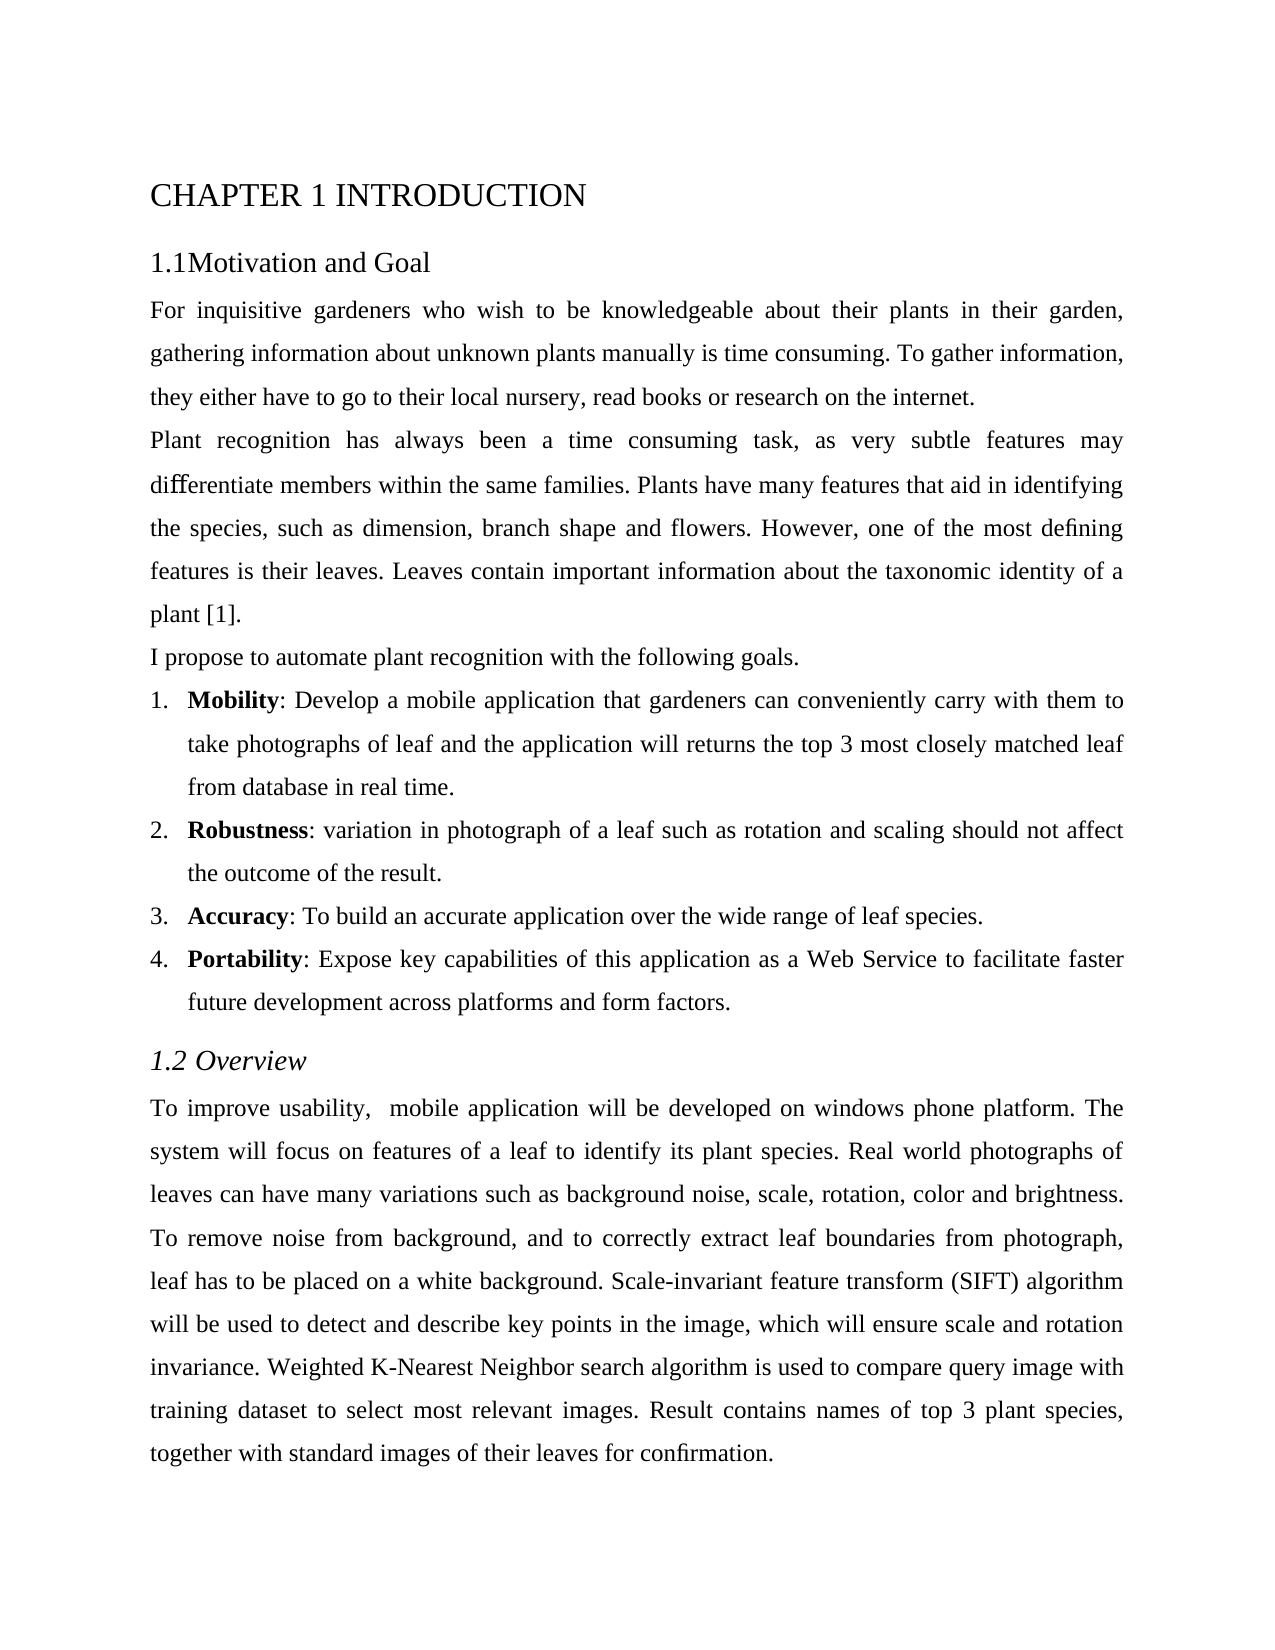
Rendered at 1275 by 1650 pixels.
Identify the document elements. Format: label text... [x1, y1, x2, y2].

subtitle Overview [150, 1043, 1125, 1077]
list Accuracy: To build an accurate application over the wide range of leaf species. [150, 901, 1125, 930]
text Plant recognition has always been a time consuming task, as very subtle features may diﬀerentiate members within the same families. Plants have many features that aid in identifying the species, such as dimension, branch shape and flowers. However, one of the most deﬁning features is their leaves. Leaves contain important information about the taxonomic identity of a plant [1]. [150, 425, 1125, 628]
text I propose to automate plant recognition with the following goals. [150, 642, 1125, 671]
list Mobility: Develop a mobile application that gardeners can conveniently carry with them to take photographs of leaf and the application will returns the top 3 most closely matched leaf from database in real time. [150, 686, 1125, 801]
subtitle Motivation and Goal [150, 245, 1125, 278]
list Robustness: variation in photograph of a leaf such as rotation and scaling should not affect the outcome of the result. [150, 815, 1125, 887]
text To improve usability, mobile application will be developed on windows phone platform. The system will focus on features of a leaf to identify its plant species. Real world photographs of leaves can have many variations such as background noise, scale, rotation, color and brightness. To remove noise from background, and to correctly extract leaf boundaries from photograph, leaf has to be placed on a white background. Scale-invariant feature transform (SIFT) algorithm will be used to detect and describe key points in the image, which will ensure scale and rotation invariance. Weighted K-Nearest Neighbor search algorithm is used to compare query image with training dataset to select most relevant images. Result contains names of top 3 plant species, together with standard images of their leaves for conﬁrmation. [150, 1093, 1125, 1467]
list Portability: Expose key capabilities of this application as a Web Service to facilitate faster future development across platforms and form factors. [150, 944, 1125, 1016]
subtitle Chapter 1 INTRODUCTION [150, 175, 1125, 213]
text For inquisitive gardeners who wish to be knowledgeable about their plants in their garden, gathering information about unknown plants manually is time consuming. To gather information, they either have to go to their local nursery, read books or research on the internet. [150, 295, 1125, 410]
